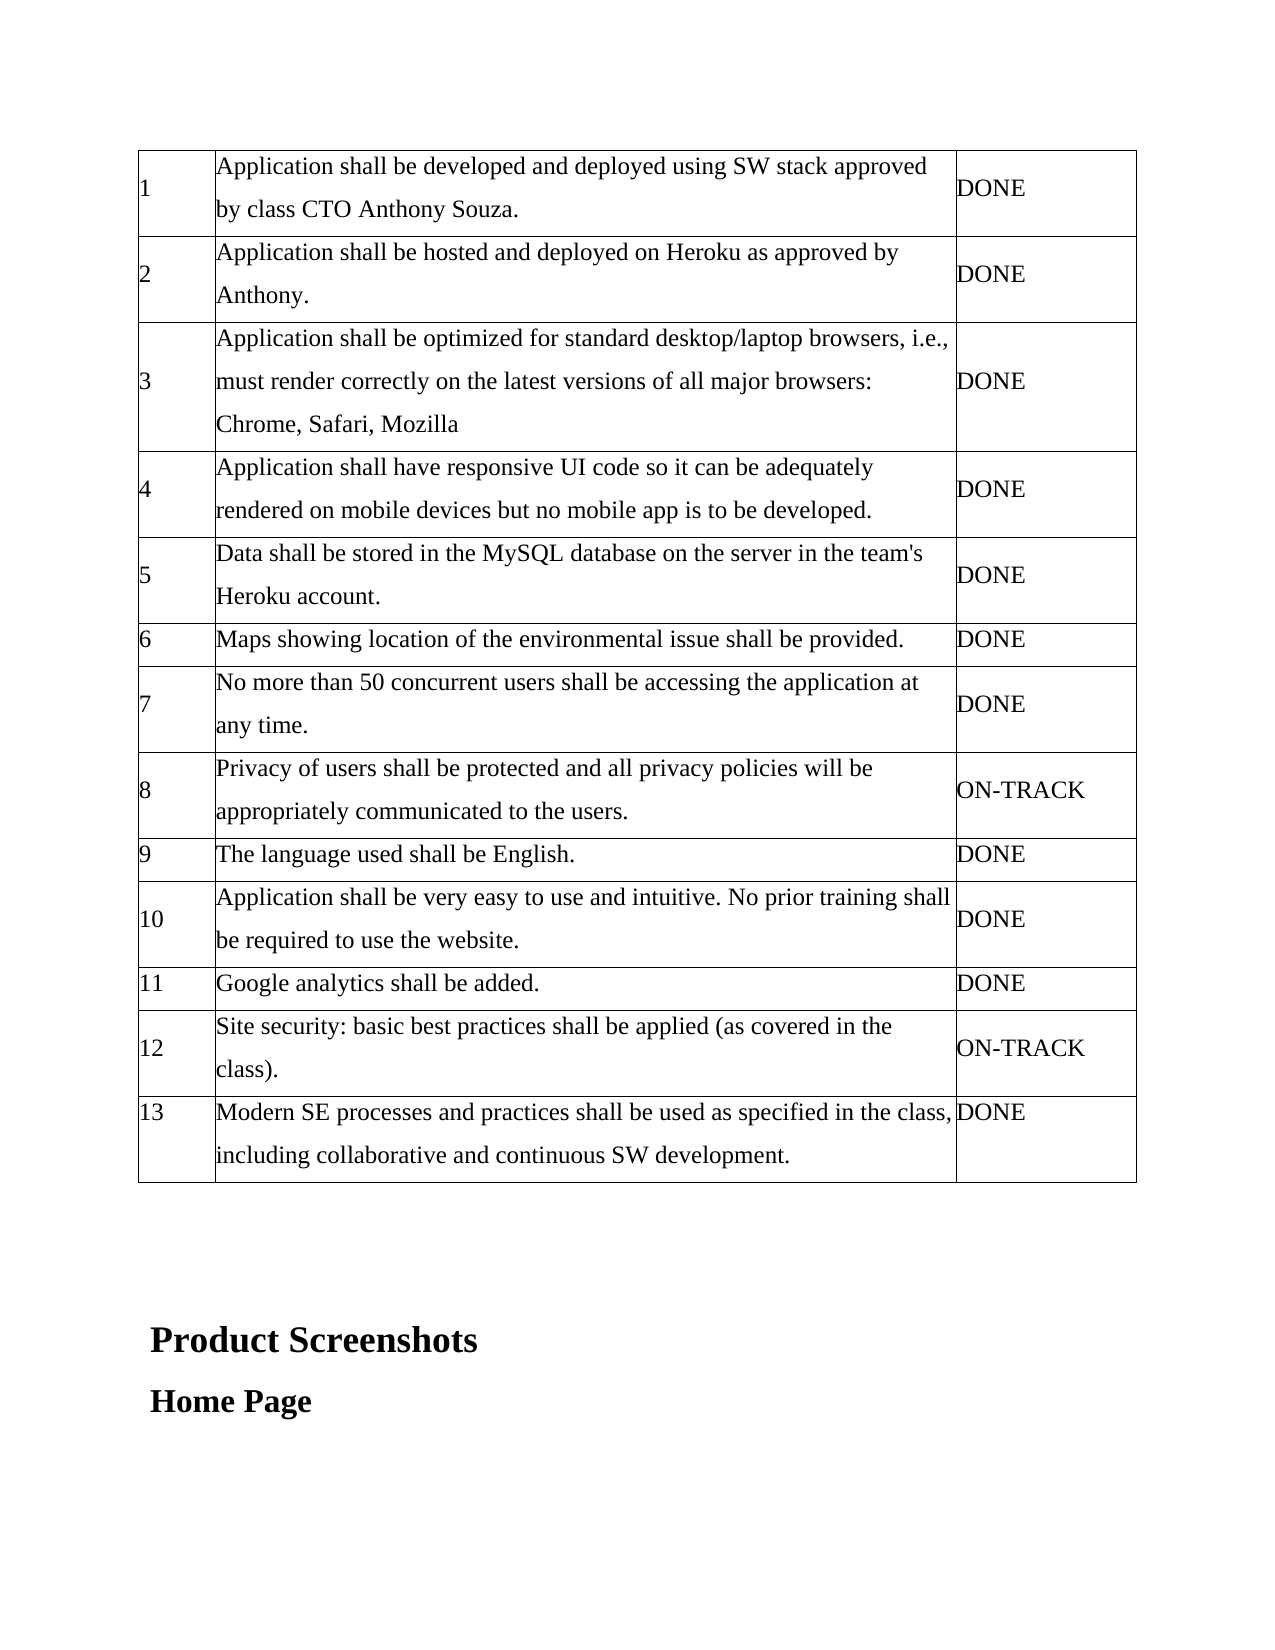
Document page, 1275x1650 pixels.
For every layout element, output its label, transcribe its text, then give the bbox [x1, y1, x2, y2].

table_cell Maps showing location of the environmental issue shall be provided. [216, 624, 956, 666]
table_cell DONE [957, 882, 1136, 967]
table_cell 12 [139, 1011, 215, 1096]
table_cell Application shall be hosted and deployed on Heroku as approved by Anthony. [216, 237, 956, 322]
table_cell Site security: basic best practices shall be applied (as covered in the class). [216, 1011, 956, 1096]
table_cell Application shall have responsive UI code so it can be adequately rendered on mobile devices but no mobile app is to be developed. [216, 452, 956, 537]
table_cell DONE [957, 667, 1136, 752]
table_cell DONE [957, 968, 1136, 1010]
table_cell 6 [139, 624, 215, 666]
table_cell Modern SE processes and practices shall be used as specified in the class, including collaborative and continuous SW development. [216, 1097, 956, 1182]
subtitle Product Screenshots [150, 1317, 1125, 1360]
table_cell DONE [957, 237, 1136, 322]
table_cell 13 [139, 1097, 215, 1182]
table_cell No more than 50 concurrent users shall be accessing the application at any time. [216, 667, 956, 752]
table_cell 10 [139, 882, 215, 967]
table_cell 11 [139, 968, 215, 1010]
table_cell DONE [957, 538, 1136, 623]
table_cell Google analytics shall be added. [216, 968, 956, 1010]
table_cell 2 [139, 237, 215, 322]
table_cell Privacy of users shall be protected and all privacy policies will be appropriately communicated to the users. [216, 753, 956, 838]
table_cell 7 [139, 667, 215, 752]
table_header 1 [139, 151, 215, 236]
table_cell 3 [139, 323, 215, 451]
table_header Application shall be developed and deployed using SW stack approved by class CTO Anthony Souza. [216, 151, 956, 236]
table_cell 5 [139, 538, 215, 623]
table_cell Application shall be very easy to use and intuitive. No prior training shall be required to use the website. [216, 882, 956, 967]
table_cell ON-TRACK [957, 1011, 1136, 1096]
table_cell The language used shall be English. [216, 839, 956, 881]
table_header DONE [957, 151, 1136, 236]
table_cell 4 [139, 452, 215, 537]
table_cell 8 [139, 753, 215, 838]
table_cell Data shall be stored in the MySQL database on the server in the team's Heroku account. [216, 538, 956, 623]
table_cell DONE [957, 323, 1136, 451]
table_cell DONE [957, 452, 1136, 537]
table_cell Application shall be optimized for standard desktop/laptop browsers, i.e., must render correctly on the latest versions of all major browsers: Chrome, Safari, Mozilla [216, 323, 956, 451]
table_cell DONE [957, 839, 1136, 881]
table_cell DONE [957, 624, 1136, 666]
table_cell ON-TRACK [957, 753, 1136, 838]
text Home Page [150, 1382, 1125, 1420]
table_cell 9 [139, 839, 215, 881]
table_cell DONE [957, 1097, 1136, 1182]
